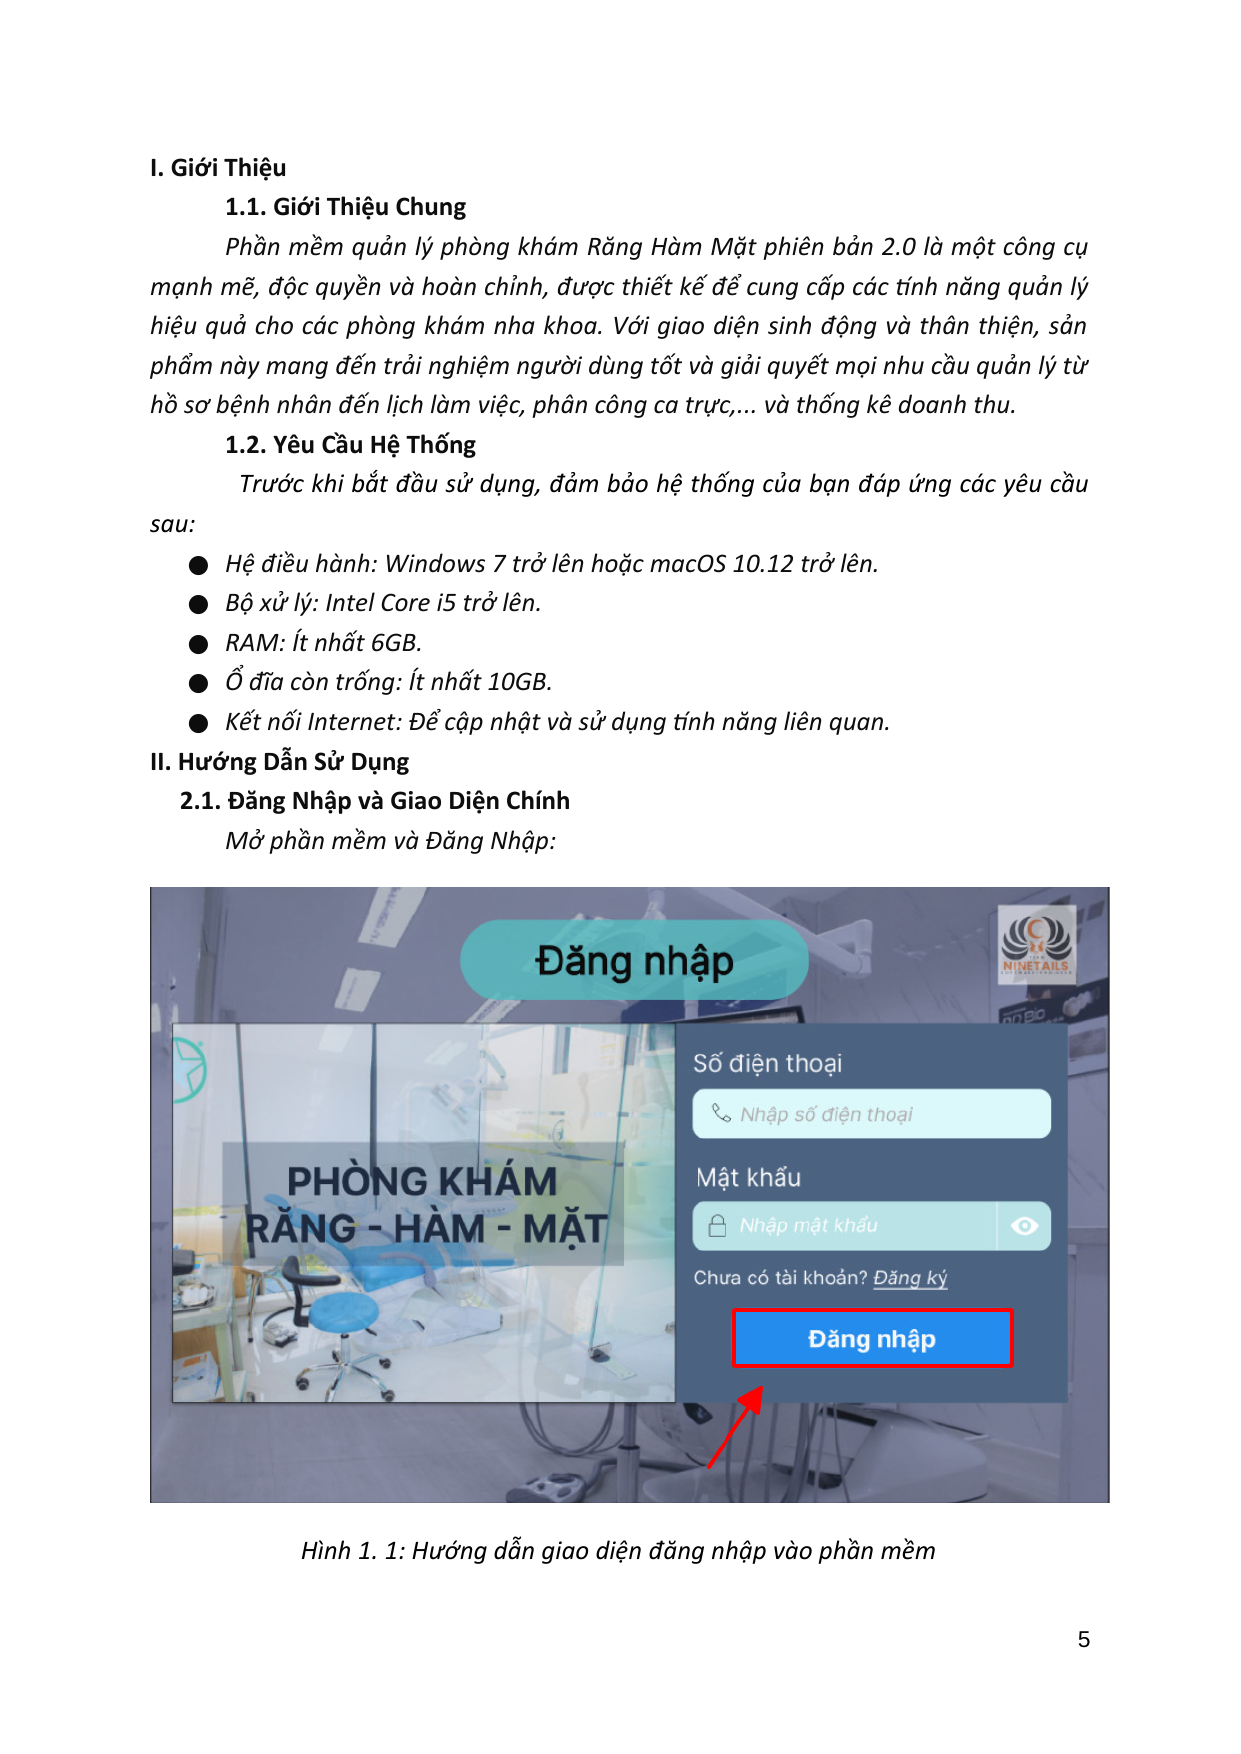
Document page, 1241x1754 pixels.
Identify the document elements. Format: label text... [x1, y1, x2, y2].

list Kết nối Internet: Để cập nhật và sử dụng tính năng liên quan. [187, 704, 1090, 737]
list Bộ xử lý: Intel Core i5 trở lên. [187, 585, 1090, 618]
picture [150, 887, 1110, 1503]
subtitle I. Giới Thiệu [150, 150, 1090, 183]
list Ổ đĩa còn trống: Ít nhất 10GB. [187, 664, 1090, 698]
list RAM: Ít nhất 6GB. [187, 625, 1090, 658]
text Trước khi bắt đầu sử dụng, đảm bảo hệ thống của bạn đáp ứng các yêu cầu sau: [150, 467, 1090, 539]
subtitle 1.2. Yêu Cầu Hệ Thống [150, 427, 1090, 460]
subtitle 1.1. Giới Thiệu Chung [150, 189, 1090, 223]
text Mở phần mềm và Đăng Nhập: [150, 823, 1090, 856]
subtitle II. Hướng Dẫn Sử Dụng [150, 744, 1090, 777]
text Phần mềm quản lý phòng khám Răng Hàm Mặt phiên bản 2.0 là một công cụ mạnh mẽ, độc quyền và hoàn chỉnh, được thiết kế để cung cấp các tính năng quản lý hiệu quả cho các phòng khám nha khoa. Với giao diện sinh động và thân thiện, sản phẩm này mang đến trải nghiệm người dùng tốt và giải quyết mọi nhu cầu quản lý từ hồ sơ bệnh nhân đến lịch làm việc, phân công ca trực,... và thống kê doanh thu. [150, 229, 1090, 421]
text Hình 1. 1: Hướng dẫn giao diện đăng nhập vào phần mềm [150, 1533, 1090, 1566]
subtitle 2.1. Đăng Nhập và Giao Diện Chính [150, 783, 1090, 816]
list Hệ điều hành: Windows 7 trở lên hoặc macOS 10.12 trở lên. [187, 546, 1090, 579]
